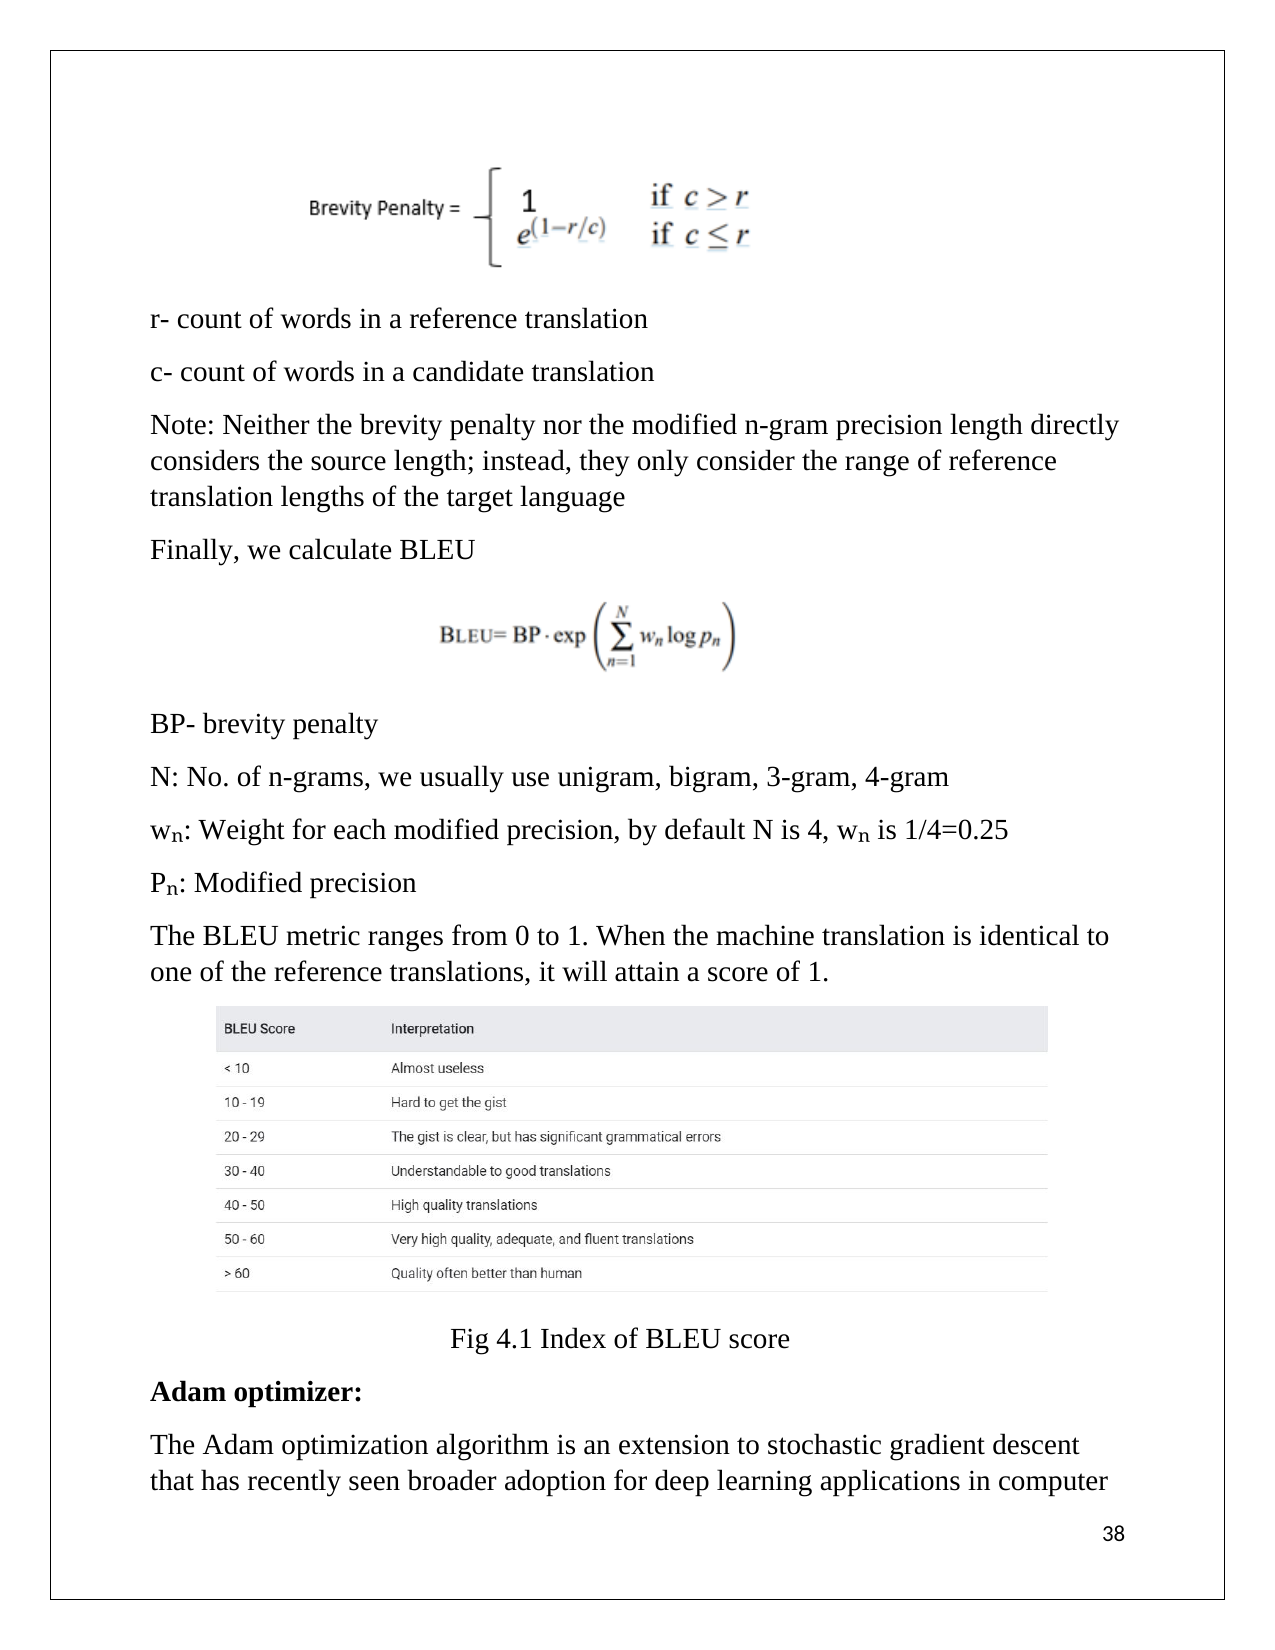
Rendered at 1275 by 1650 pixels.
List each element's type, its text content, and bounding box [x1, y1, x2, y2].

text r- count of words in a reference translation [150, 302, 1125, 335]
text Note: Neither the brevity penalty nor the modified n-gram precision length directly considers the source length; instead, they only consider the range of reference translation lengths of the target language [150, 407, 1125, 513]
text Fig 4.1 Index of BLEU score [150, 1321, 1125, 1355]
text Finally, we calculate BLEU [150, 532, 1125, 566]
picture [215, 1006, 1049, 1302]
text BP- brevity penalty [150, 706, 1125, 740]
text N: No. of n-grams, we usually use unigram, bigram, 3-gram, 4-gram [150, 759, 1125, 793]
text c- count of words in a candidate translation [150, 354, 1125, 388]
text Pₙ: Modified precision [150, 865, 1125, 898]
picture [427, 585, 743, 688]
text The BLEU metric ranges from 0 to 1. When the machine translation is identical to one of the reference translations, it will attain a score of 1. [150, 918, 1125, 987]
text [150, 1427, 1125, 1497]
picture [295, 150, 771, 283]
text wₙ: Weight for each modified precision, by default N is 4, wₙ is 1/4=0.25 [150, 812, 1125, 846]
text Adam optimizer: [150, 1374, 1125, 1408]
